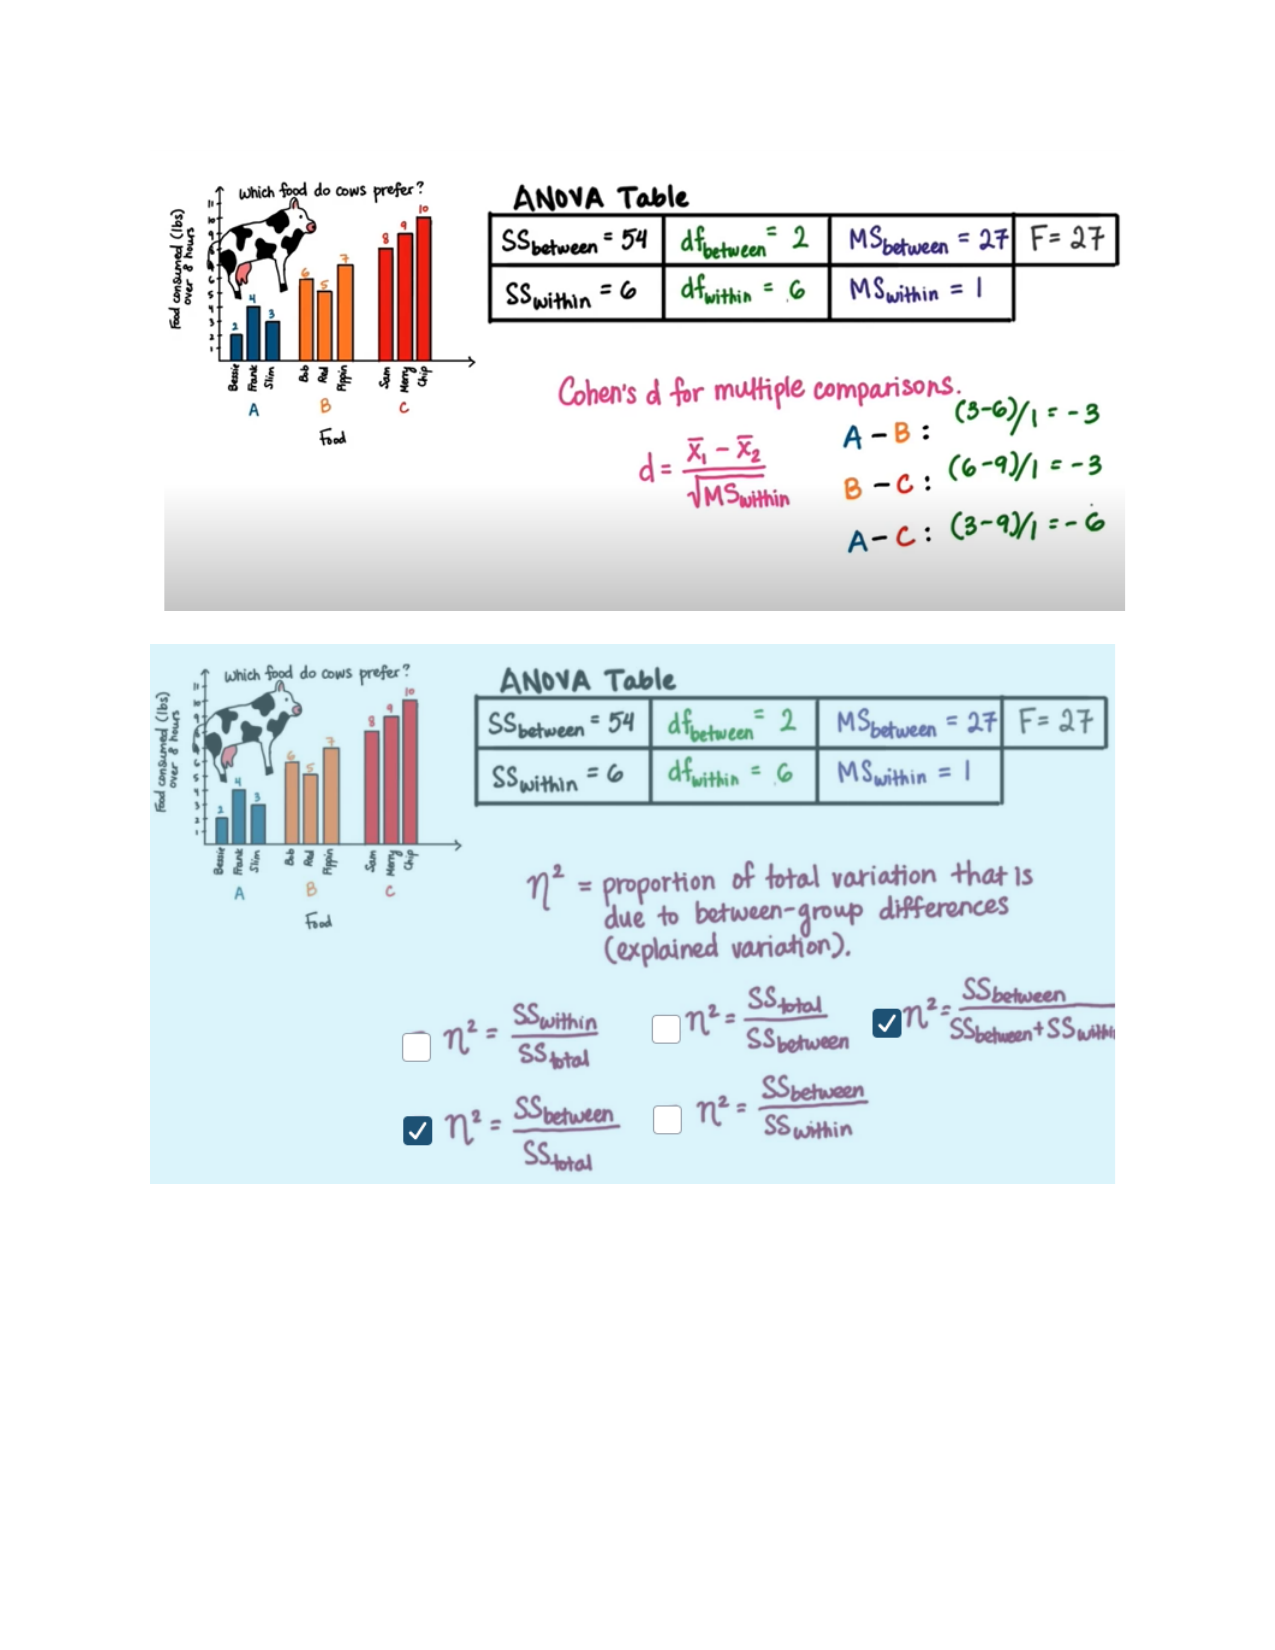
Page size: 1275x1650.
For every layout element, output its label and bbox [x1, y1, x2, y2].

picture [150, 644, 1125, 1184]
picture [150, 150, 1125, 611]
